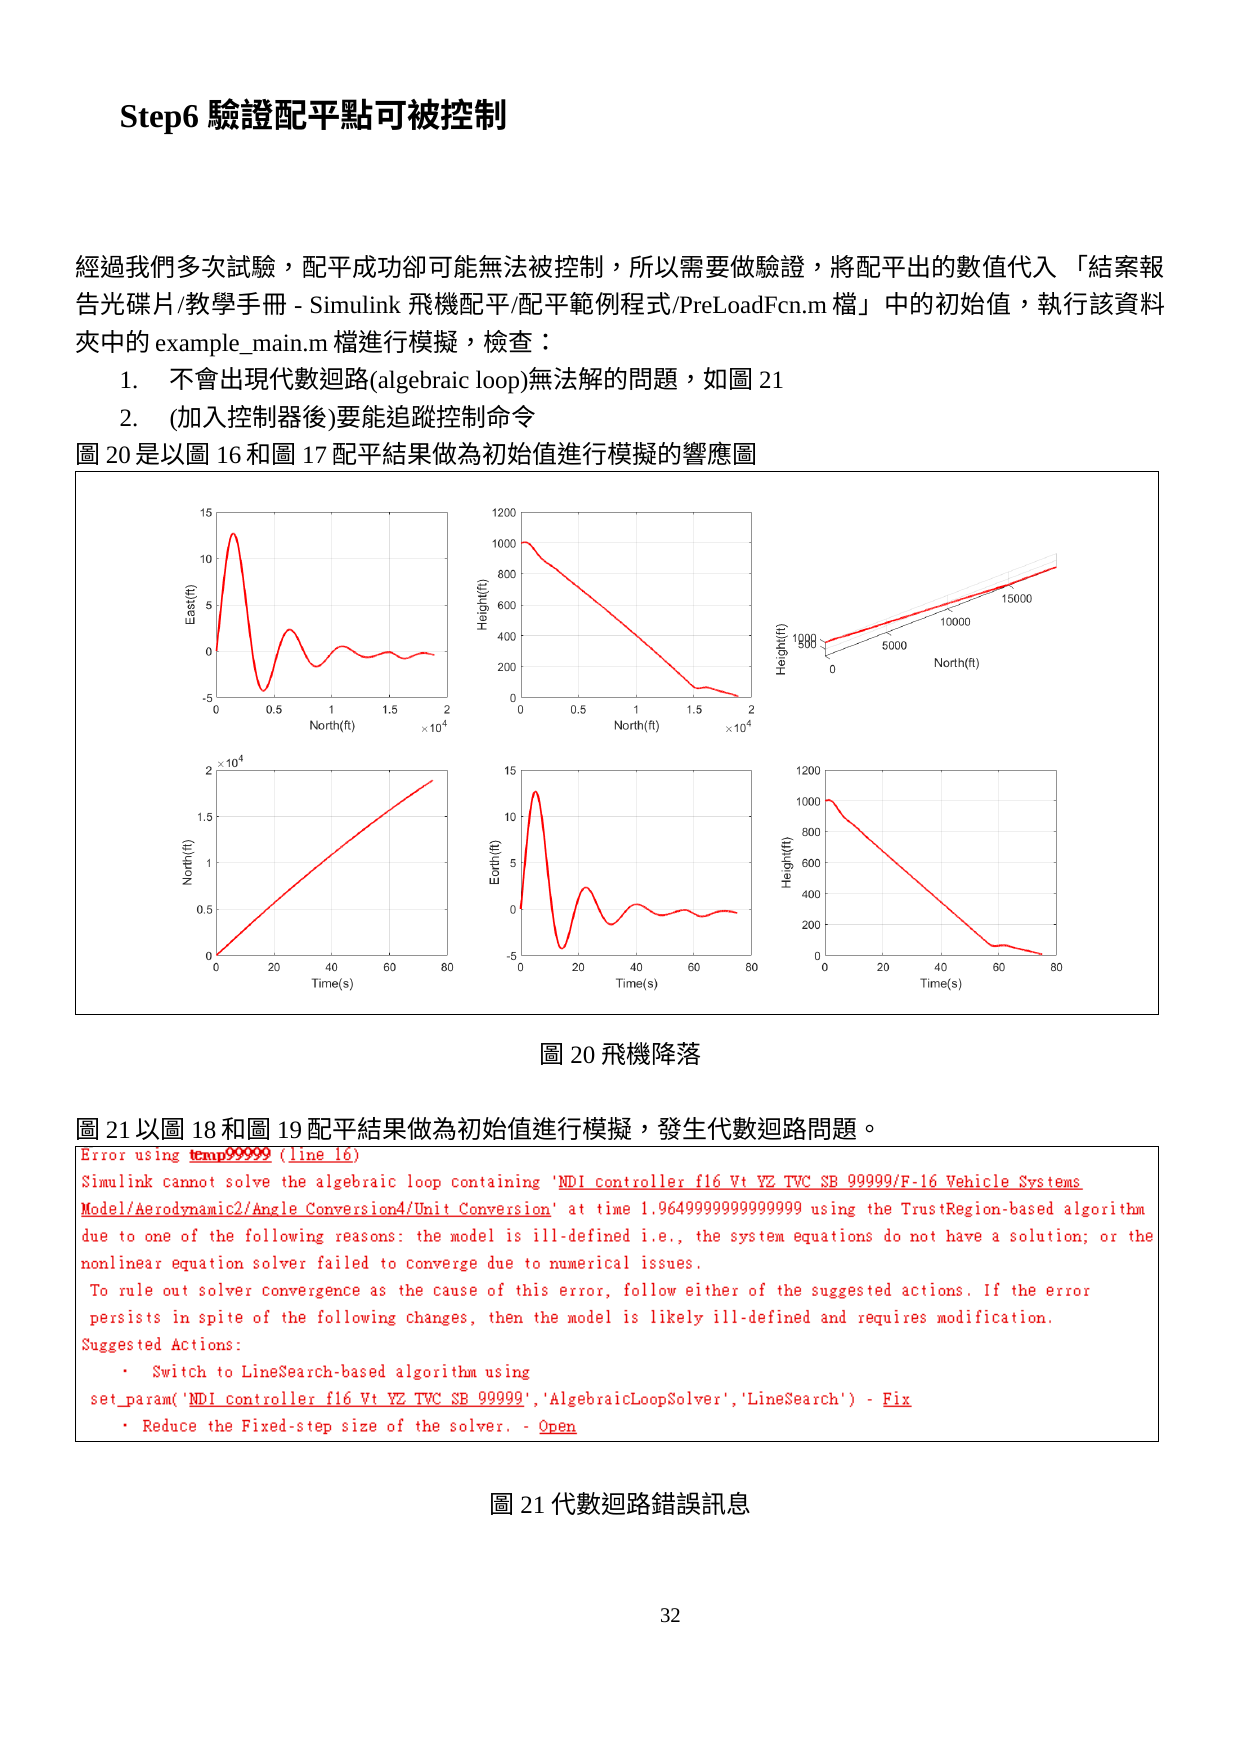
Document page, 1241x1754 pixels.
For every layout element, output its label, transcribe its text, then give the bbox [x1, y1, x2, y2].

text 圖 20是以圖 16和圖 17配平結果做為初始值進行模擬的響應圖 [75, 434, 1165, 471]
text 圖 21以圖 18和圖 19配平結果做為初始值進行模擬，發生代數迴路問題。 [75, 1109, 1165, 1146]
text 經過我們多次試驗，配平成功卻可能無法被控制，所以需要做驗證，將配平出的數值代入 「結案報告光碟片/教學手冊 - Simulink 飛機配平/配平範例程式/PreLoadFcn.m檔」中的初始值，執行該資料夾中的example_main.m檔進行模擬，檢查： [75, 246, 1165, 359]
list (加入控制器後)要能追蹤控制命令 [119, 396, 1165, 434]
subtitle Step6 驗證配平點可被控制 [119, 75, 1165, 150]
text 圖 21 代數迴路錯誤訊息 [75, 1484, 1165, 1521]
picture [76, 472, 1158, 1014]
list 不會出現代數迴路(algebraic loop)無法解的問題，如圖 21 [119, 359, 1165, 396]
text 圖 20 飛機降落 [75, 1034, 1165, 1071]
picture [76, 1147, 1158, 1441]
